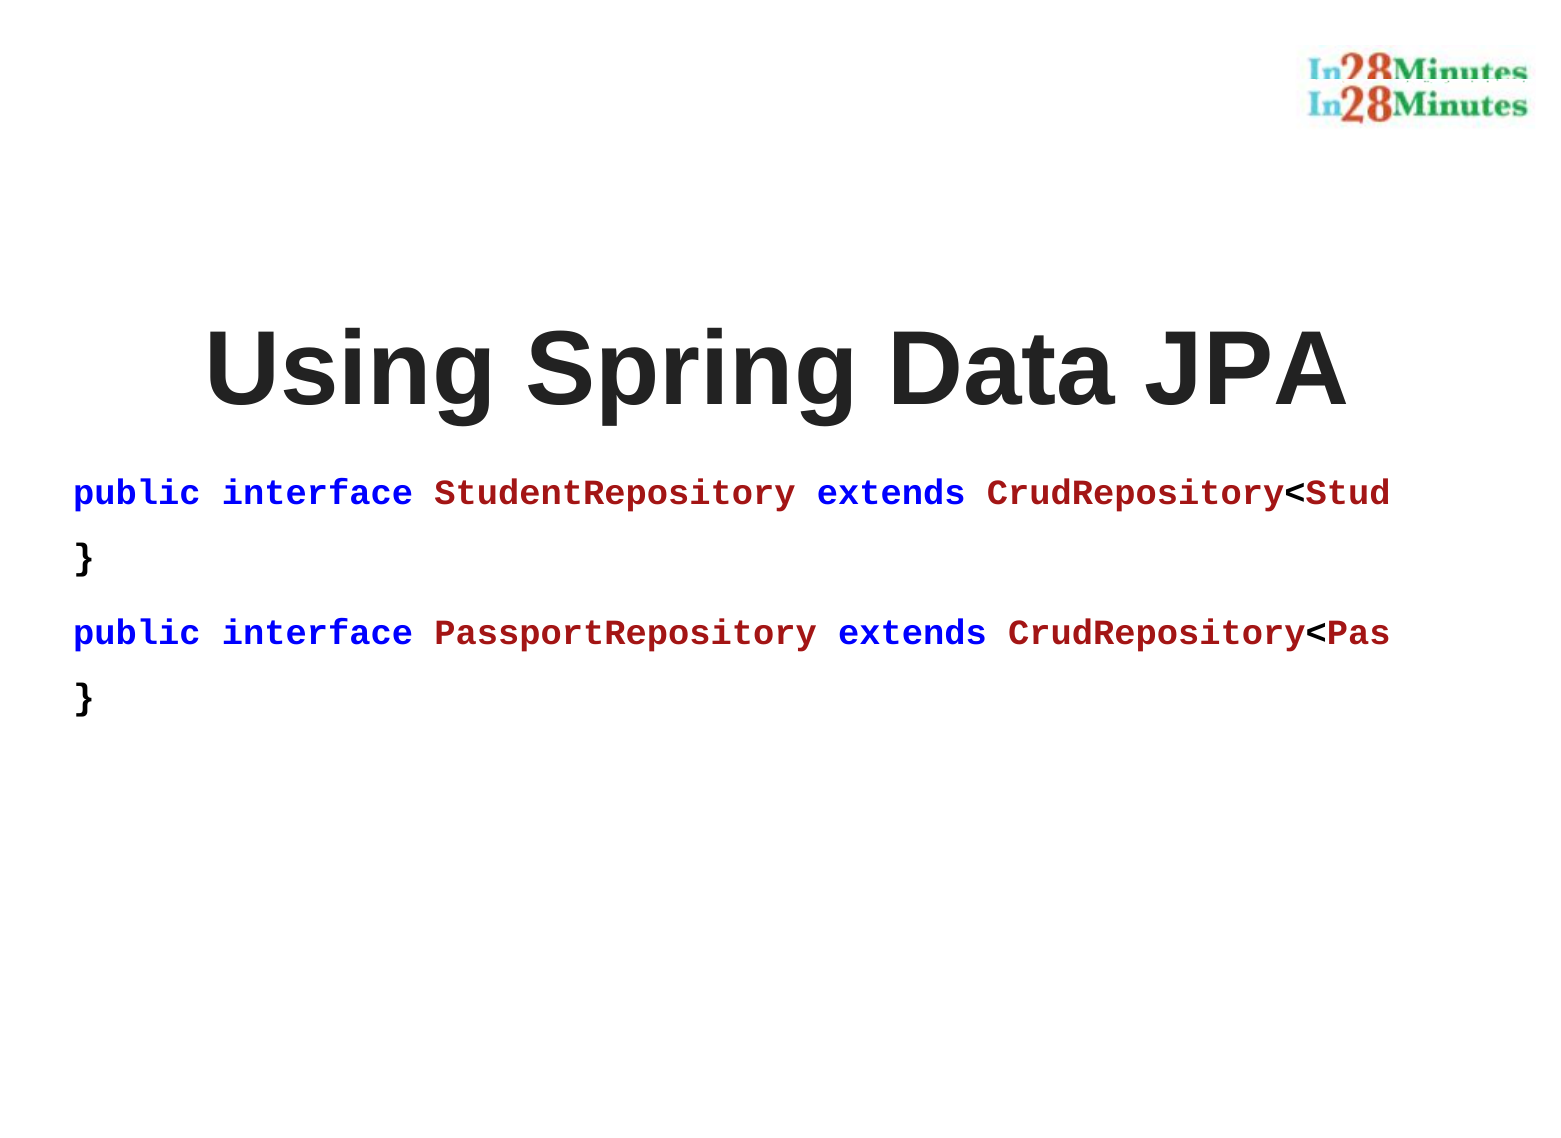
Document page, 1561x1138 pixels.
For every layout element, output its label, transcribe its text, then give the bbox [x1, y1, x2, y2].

picture [1272, 45, 1536, 212]
text } [73, 679, 1489, 720]
text Using Spring Data JPA [73, 306, 1481, 427]
text public interface PassportRepository extends CrudRepository<Pas [73, 615, 1489, 655]
text } [73, 539, 1489, 580]
text public interface StudentRepository extends CrudRepository<Stud [73, 475, 1489, 515]
